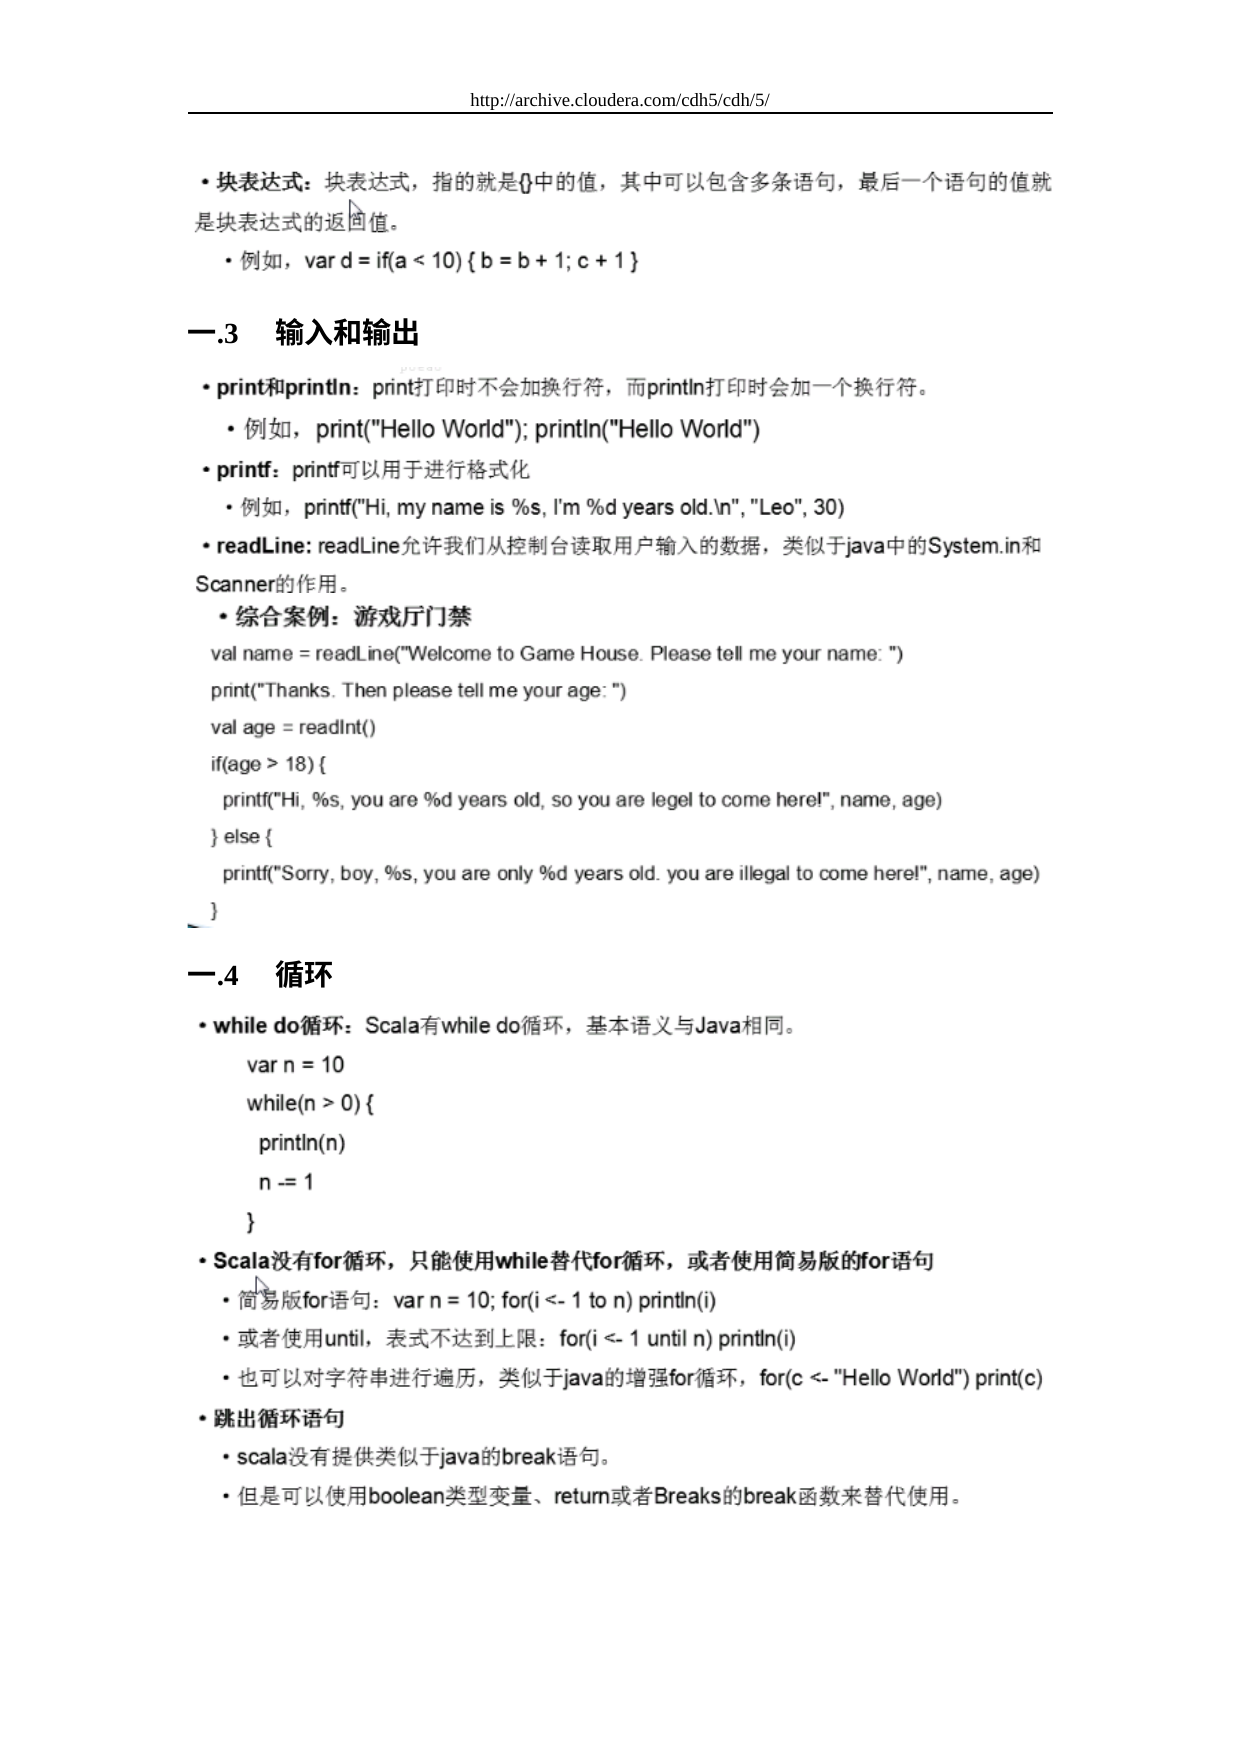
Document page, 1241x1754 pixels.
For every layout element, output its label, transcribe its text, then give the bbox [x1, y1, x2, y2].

picture [187, 600, 1053, 928]
subtitle 输入和输出 [187, 309, 1053, 352]
picture [187, 162, 1053, 286]
subtitle 循环 [187, 951, 1053, 993]
picture [187, 367, 1053, 593]
picture [187, 1009, 1053, 1516]
